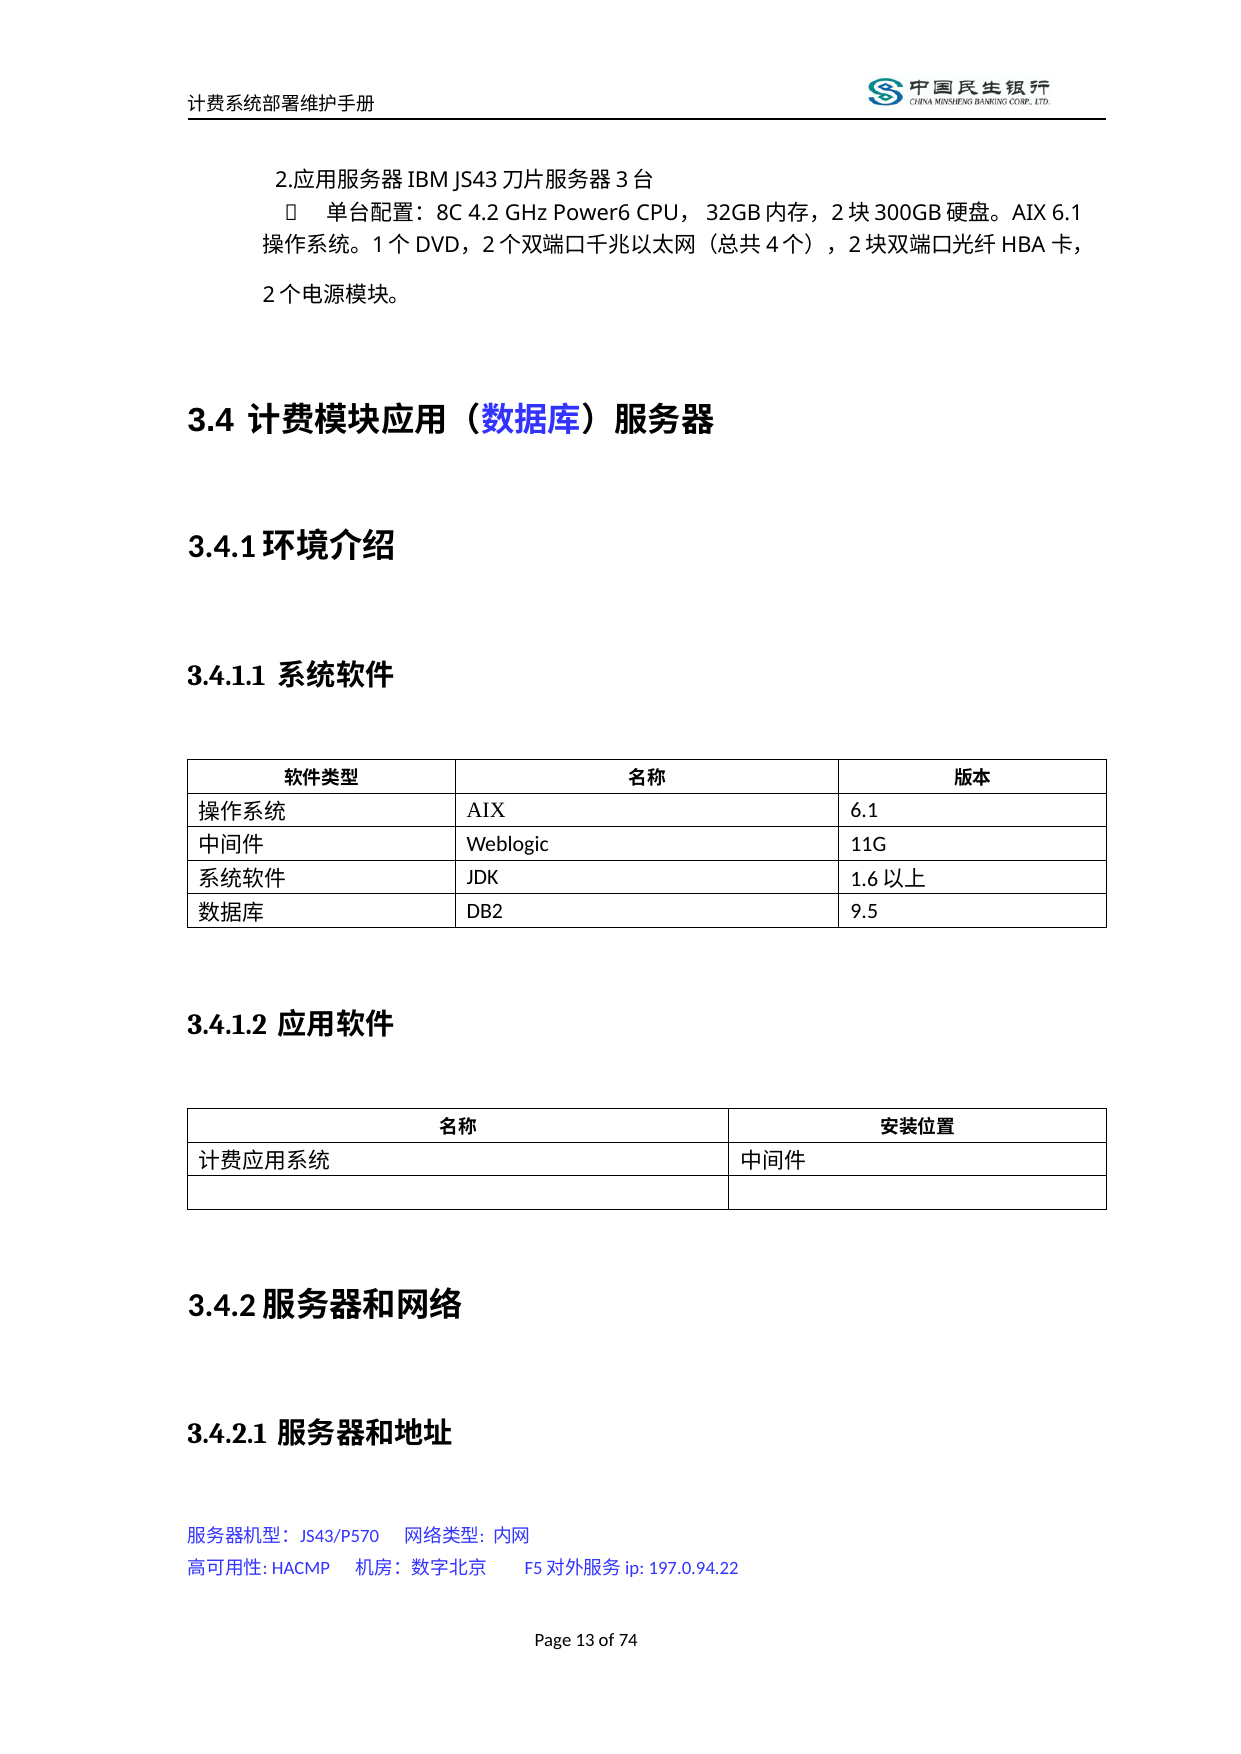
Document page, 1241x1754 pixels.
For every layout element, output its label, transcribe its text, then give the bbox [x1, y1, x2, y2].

text 2.应用服务器IBM JS43刀片服务器3台 [231, 162, 1106, 194]
subtitle 环境介绍 [187, 511, 1106, 576]
table_cell Weblogic [456, 827, 838, 859]
table_header 安装位置 [729, 1109, 1106, 1142]
table_cell 中间件 [729, 1143, 1106, 1175]
subtitle 服务器和网络 [187, 1269, 1106, 1334]
text 服务器机型：JS43/P570 网络类型: 内网 [187, 1518, 1106, 1550]
table_header 名称 [456, 760, 838, 792]
table_header 版本 [839, 760, 1106, 792]
subtitle 服务器和地址 [187, 1399, 1106, 1464]
table_cell AIX [456, 794, 838, 826]
table_cell 1.6以上 [839, 861, 1106, 893]
table_cell 计费应用系统 [188, 1143, 728, 1175]
table_cell DB2 [456, 894, 838, 927]
subtitle 系统软件 [187, 640, 1106, 705]
table_cell 数据库 [188, 894, 455, 927]
table_cell JDK [456, 861, 838, 893]
table_header 软件类型 [188, 760, 455, 792]
table_cell 9.5 [839, 894, 1106, 927]
table_cell 6.1 [839, 794, 1106, 826]
table_cell 系统软件 [188, 861, 455, 893]
table_cell [729, 1176, 1106, 1209]
subtitle 计费模块应用（数据库）服务器 [187, 384, 1106, 449]
table_header 名称 [188, 1109, 728, 1142]
subtitle 应用软件 [187, 989, 1106, 1054]
table_cell 11G [839, 827, 1106, 859]
text 高可用性: HACMP 机房：数字北京 F5对外服务ip: 197.0.94.22 [187, 1550, 1106, 1583]
table_cell 操作系统 [188, 794, 455, 826]
table_cell 中间件 [188, 827, 455, 859]
picture [863, 68, 1053, 114]
text  单台配置：8C 4.2 GHz Power6 CPU， 32GB内存，2块300GB硬盘。AIX 6.1操作系统。1个DVD，2个双端口千兆以太网（总共4个），2块双端口光纤HBA 卡，2个电源模块。 [262, 194, 1106, 324]
table_cell [188, 1176, 728, 1209]
